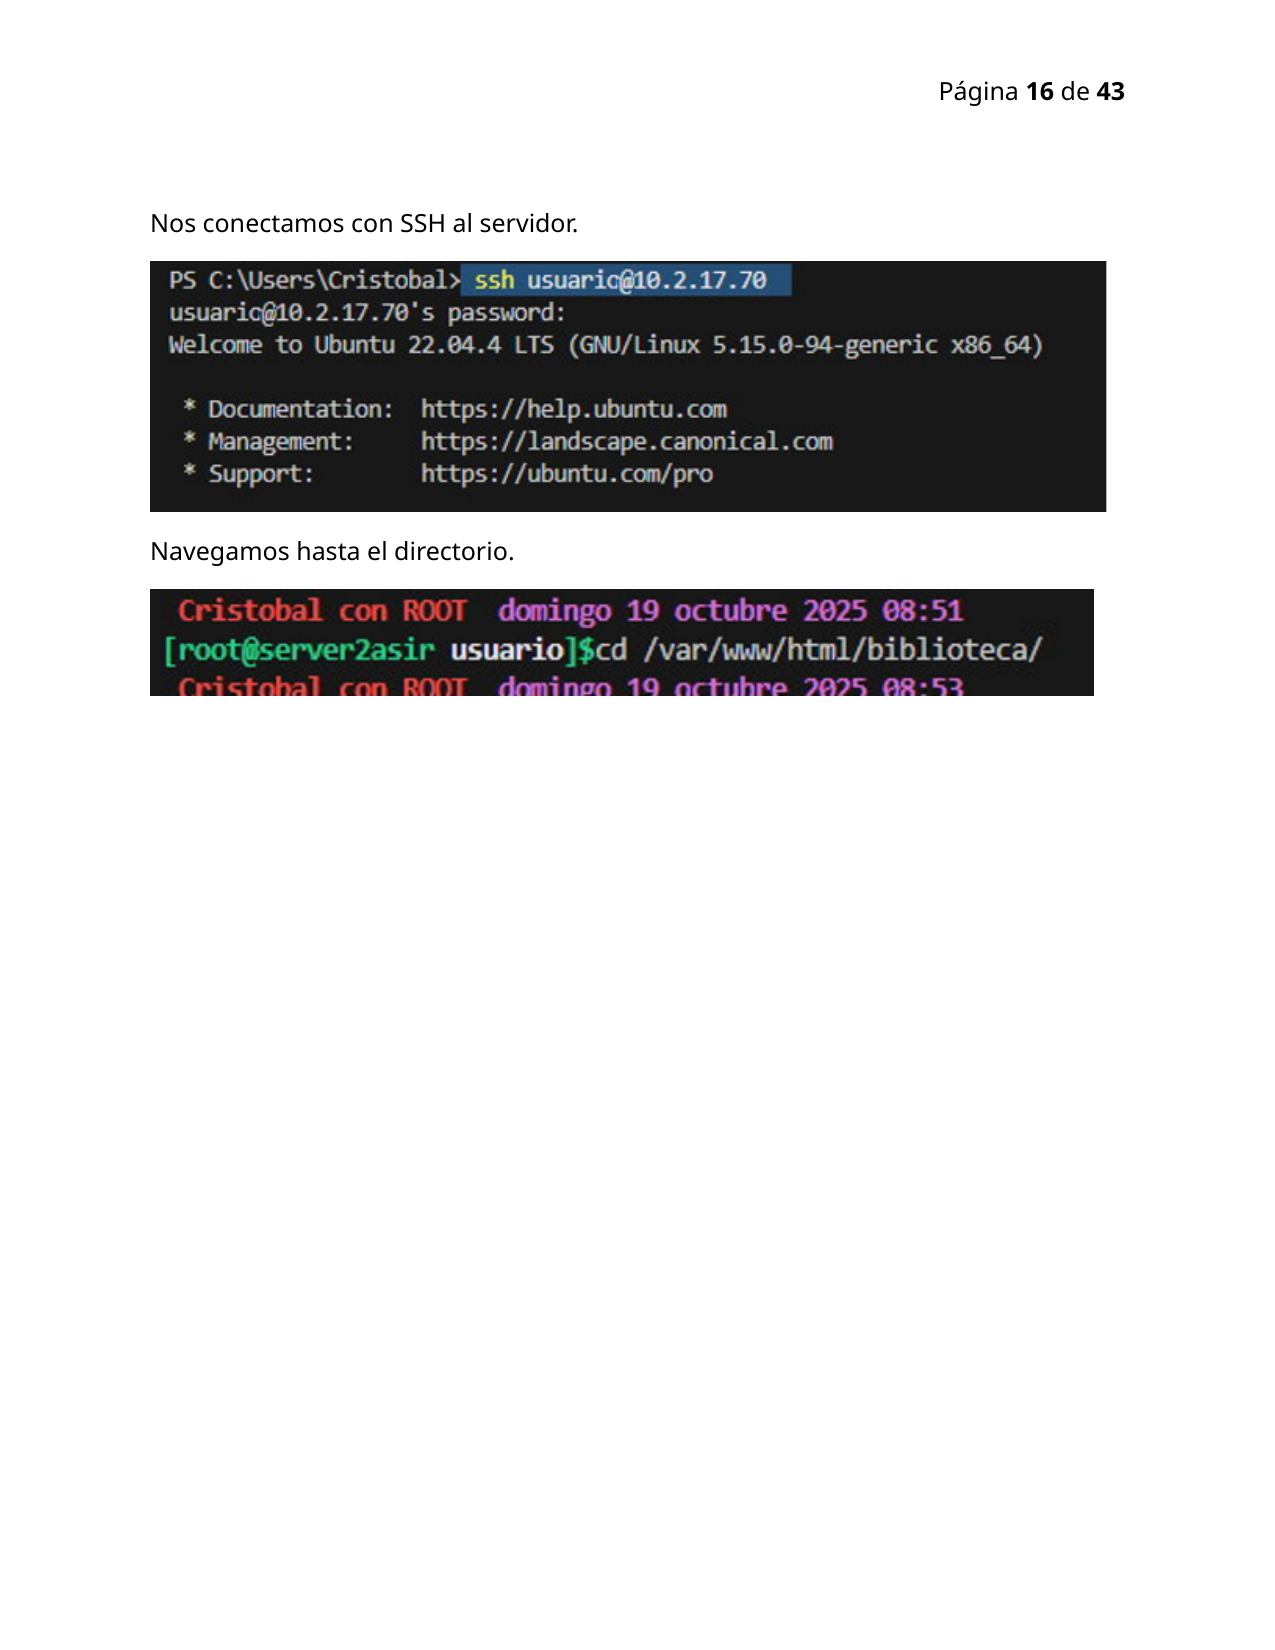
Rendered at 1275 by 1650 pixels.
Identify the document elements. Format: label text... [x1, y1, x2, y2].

picture [150, 261, 1107, 512]
text Nos conectamos con SSH al servidor. [150, 206, 1125, 240]
text Navegamos hasta el directorio. [150, 533, 1125, 567]
picture [150, 589, 1094, 696]
